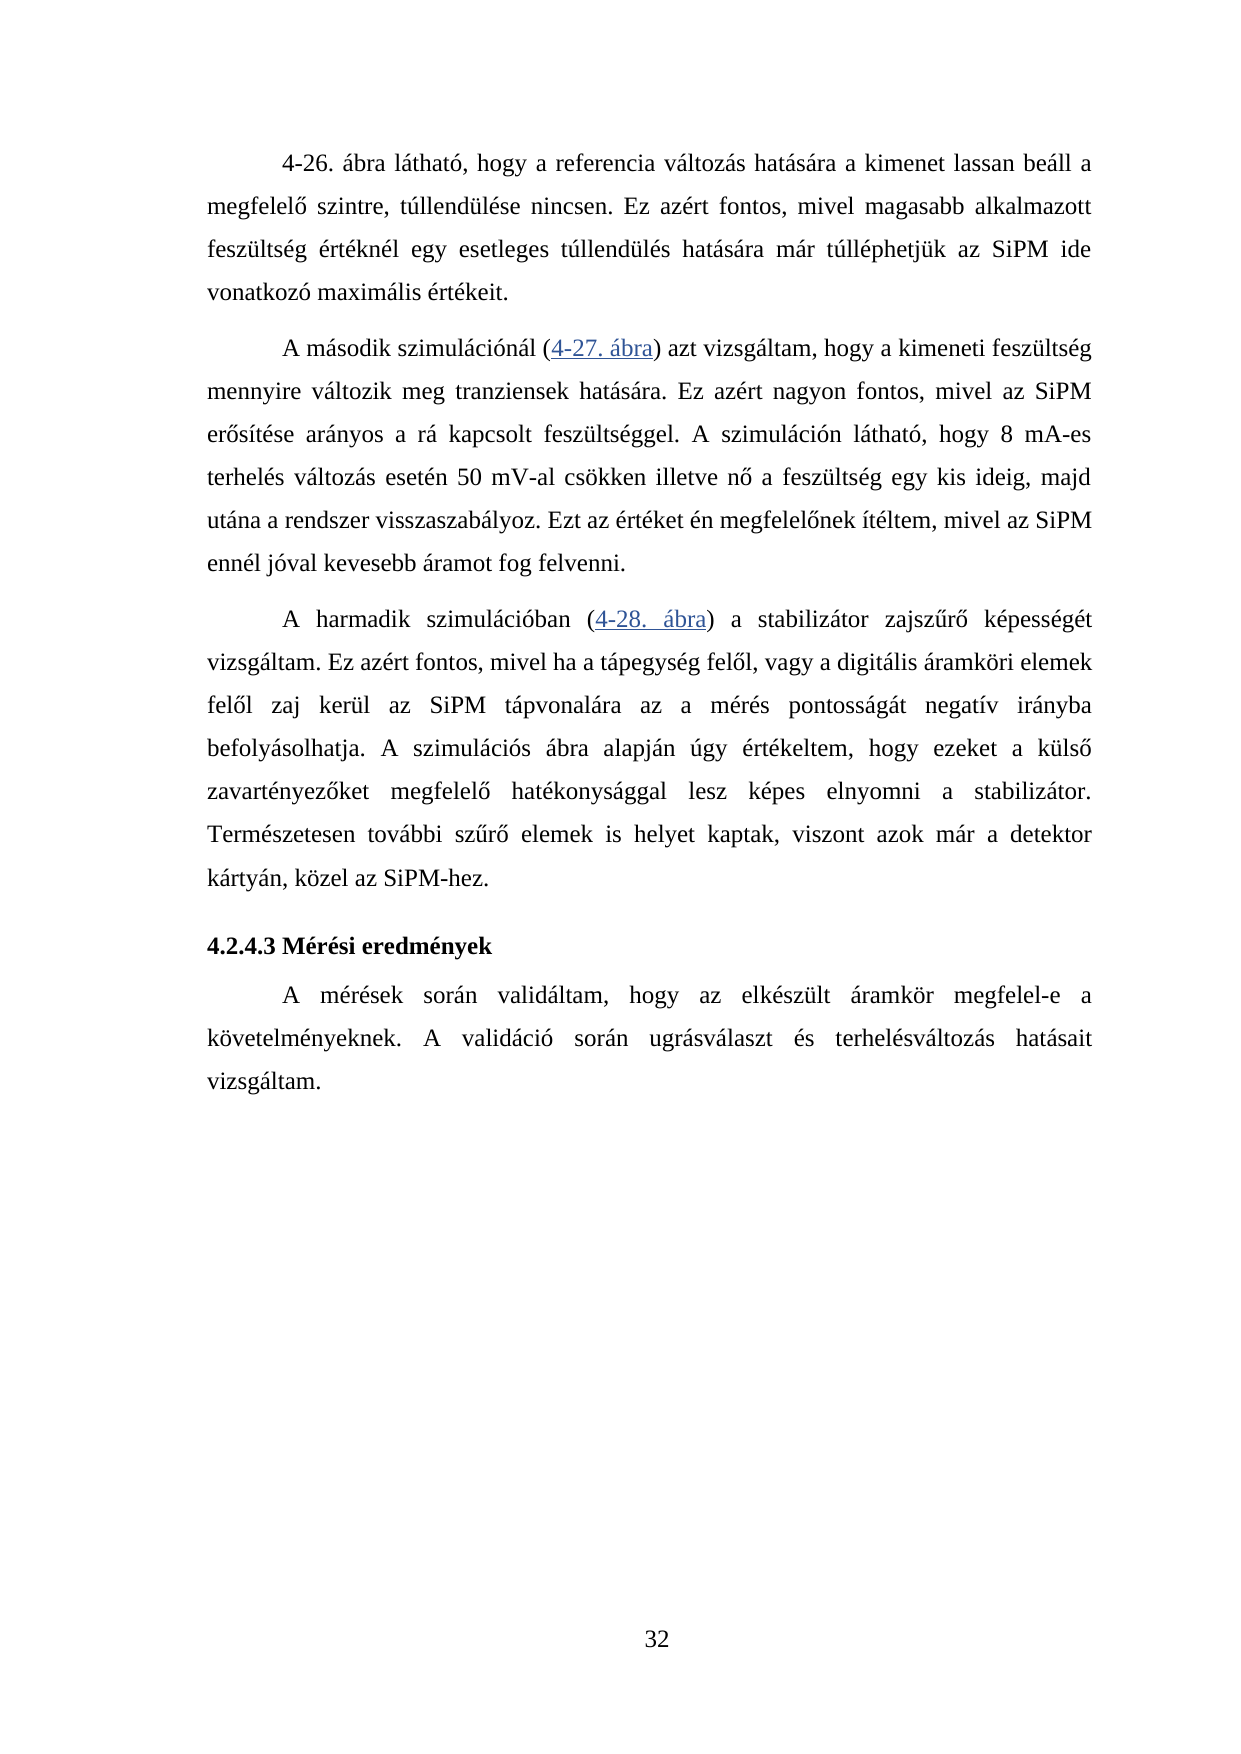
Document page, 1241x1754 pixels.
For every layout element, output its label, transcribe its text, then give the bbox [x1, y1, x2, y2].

subtitle Mérési eredmények [207, 931, 1092, 959]
text A mérések során validáltam, hogy az elkészült áramkör megfelel-e a követelményeknek. A validáció során ugrásválaszt és terhelésváltozás hatásait vizsgáltam. [207, 980, 1092, 1095]
